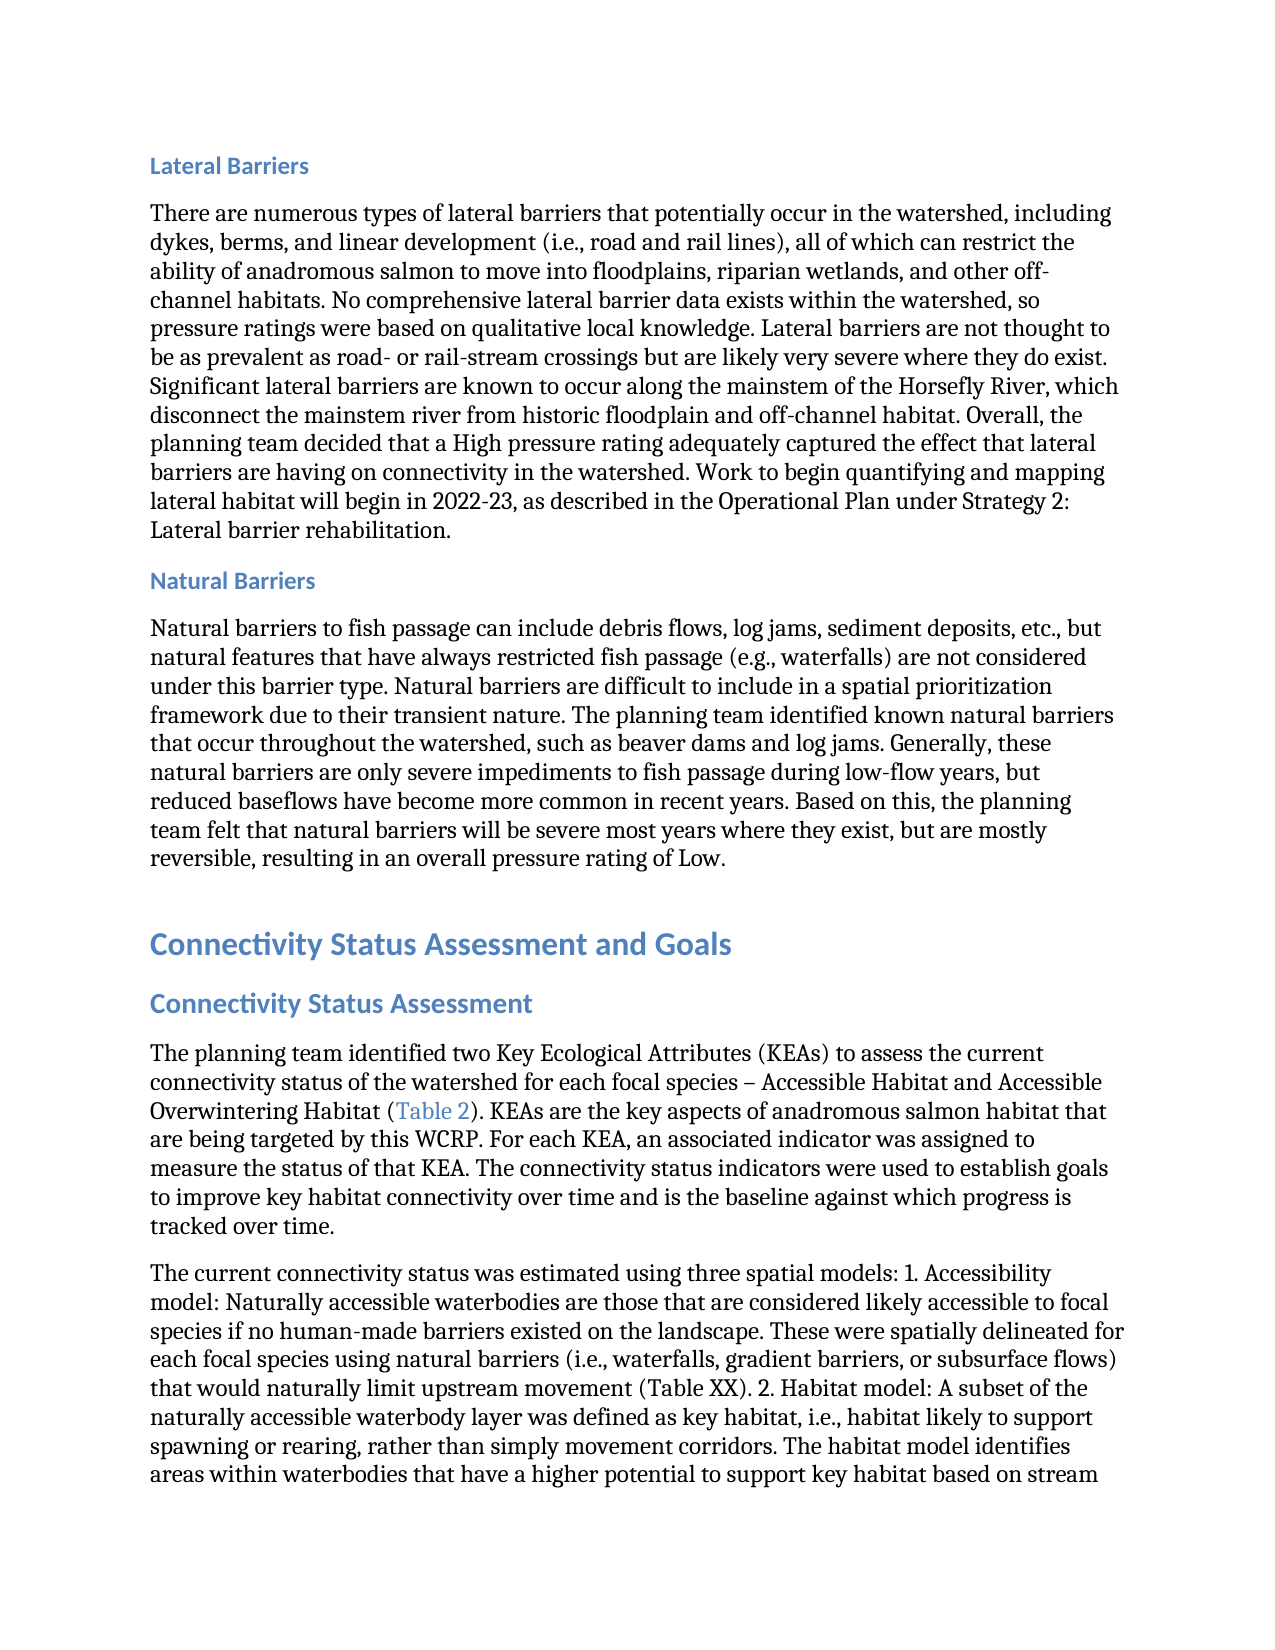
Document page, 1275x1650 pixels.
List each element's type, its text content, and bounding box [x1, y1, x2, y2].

text The planning team identified two Key Ecological Attributes (KEAs) to assess the current connectivity status of the watershed for each focal species – Accessible Habitat and Accessible Overwintering Habitat (Table 2). KEAs are the key aspects of anadromous salmon habitat that are being targeted by this WCRP. For each KEA, an associated indicator was assigned to measure the status of that KEA. The connectivity status indicators were used to establish goals to improve key habitat connectivity over time and is the baseline against which progress is tracked over time. [150, 1039, 1125, 1240]
subtitle Connectivity Status Assessment [150, 985, 1125, 1020]
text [150, 1259, 1125, 1489]
subtitle Natural Barriers [150, 565, 1125, 596]
text Natural barriers to fish passage can include debris flows, log jams, sediment deposits, etc., but natural features that have always restricted fish passage (e.g., waterfalls) are not considered under this barrier type. Natural barriers are difficult to include in a spatial prioritization framework due to their transient nature. The planning team identified known natural barriers that occur throughout the watershed, such as beaver dams and log jams. Generally, these natural barriers are only severe impediments to fish passage during low-flow years, but reduced baseflows have become more common in recent years. Based on this, the planning team felt that natural barriers will be severe most years where they exist, but are mostly reversible, resulting in an overall pressure rating of Low. [150, 614, 1125, 873]
subtitle Connectivity Status Assessment and Goals [150, 923, 1125, 964]
subtitle Lateral Barriers [150, 150, 1125, 181]
text There are numerous types of lateral barriers that potentially occur in the watershed, including dykes, berms, and linear development (i.e., road and rail lines), all of which can restrict the ability of anadromous salmon to move into floodplains, riparian wetlands, and other off-channel habitats. No comprehensive lateral barrier data exists within the watershed, so pressure ratings were based on qualitative local knowledge. Lateral barriers are not thought to be as prevalent as road- or rail-stream crossings but are likely very severe where they do exist. Significant lateral barriers are known to occur along the mainstem of the Horsefly River, which disconnect the mainstem river from historic floodplain and off-channel habitat. Overall, the planning team decided that a High pressure rating adequately captured the effect that lateral barriers are having on connectivity in the watershed. Work to begin quantifying and mapping lateral habitat will begin in 2022-23, as described in the Operational Plan under Strategy 2: Lateral barrier rehabilitation. [150, 199, 1125, 544]
